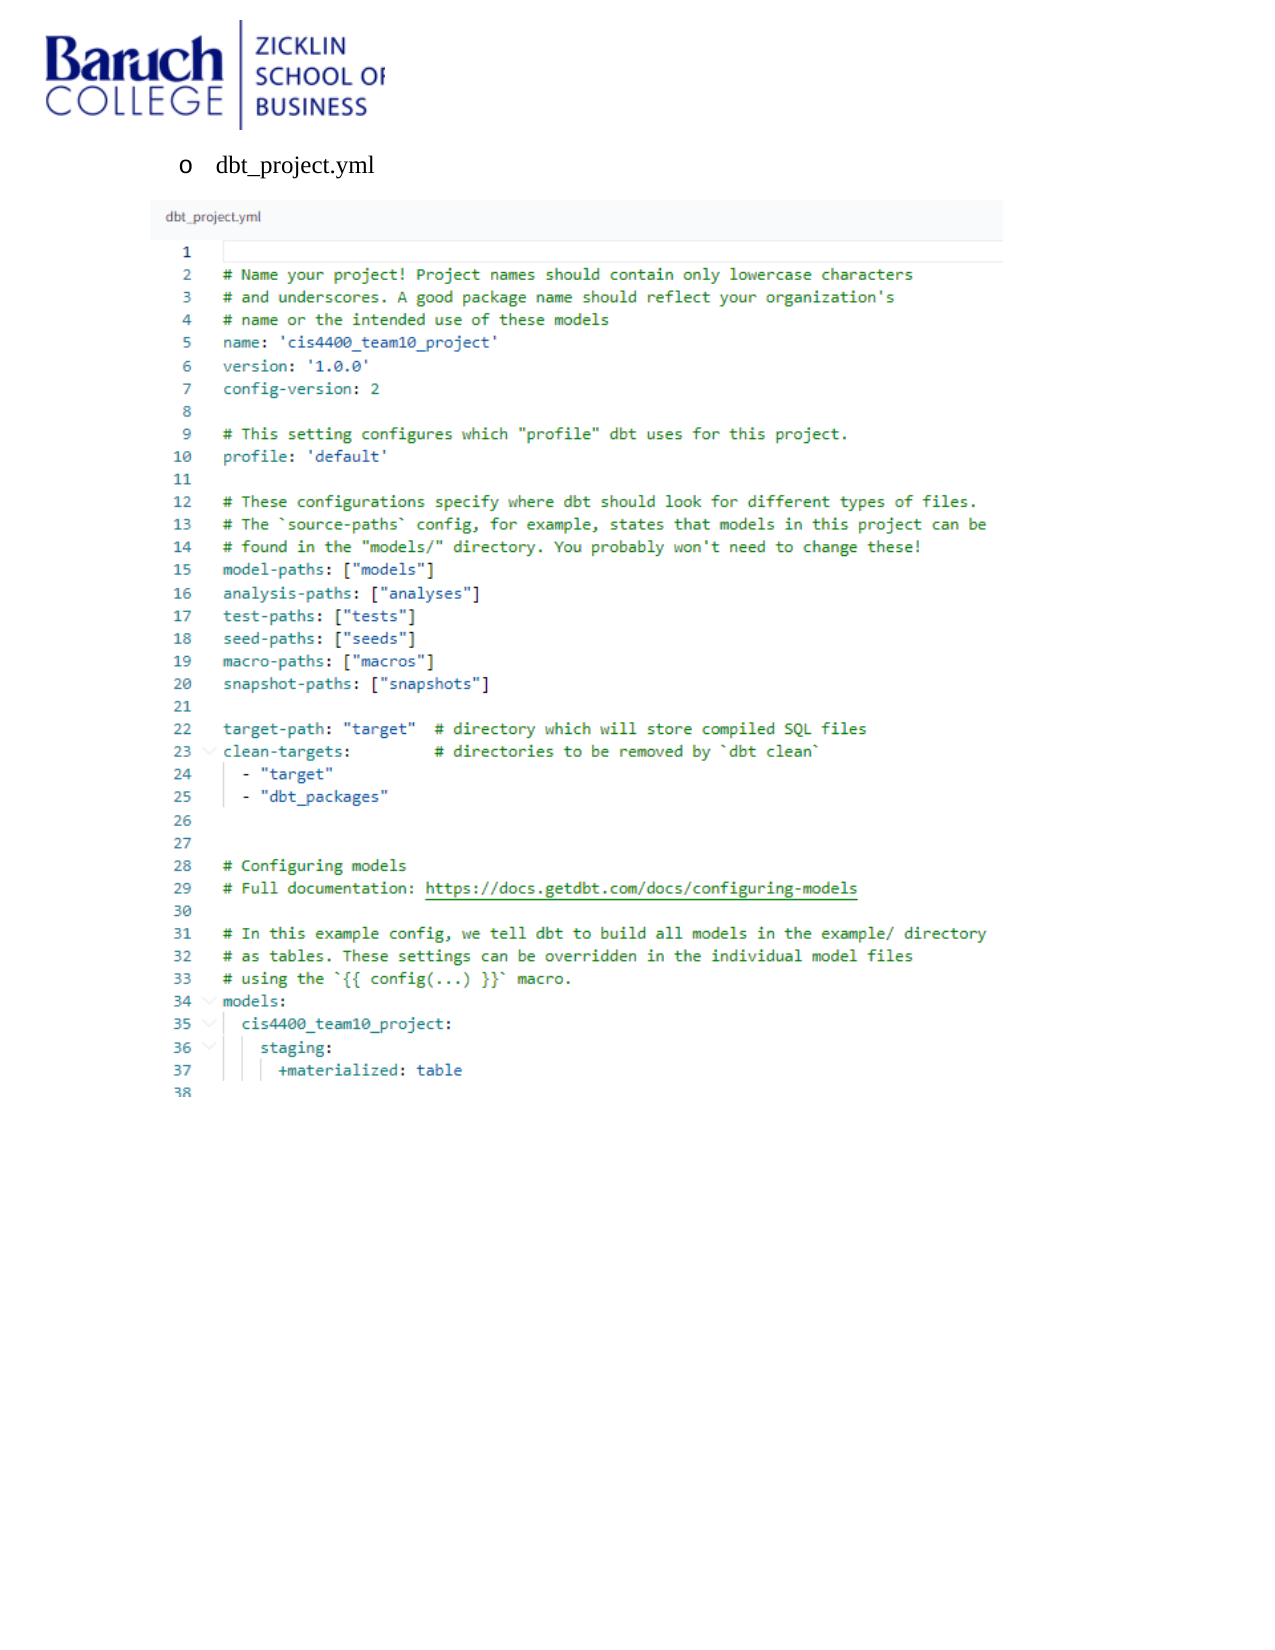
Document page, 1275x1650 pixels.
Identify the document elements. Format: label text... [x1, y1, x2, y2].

picture [45, 20, 385, 130]
picture [150, 200, 1004, 1097]
list dbt_project.yml [178, 150, 1125, 181]
